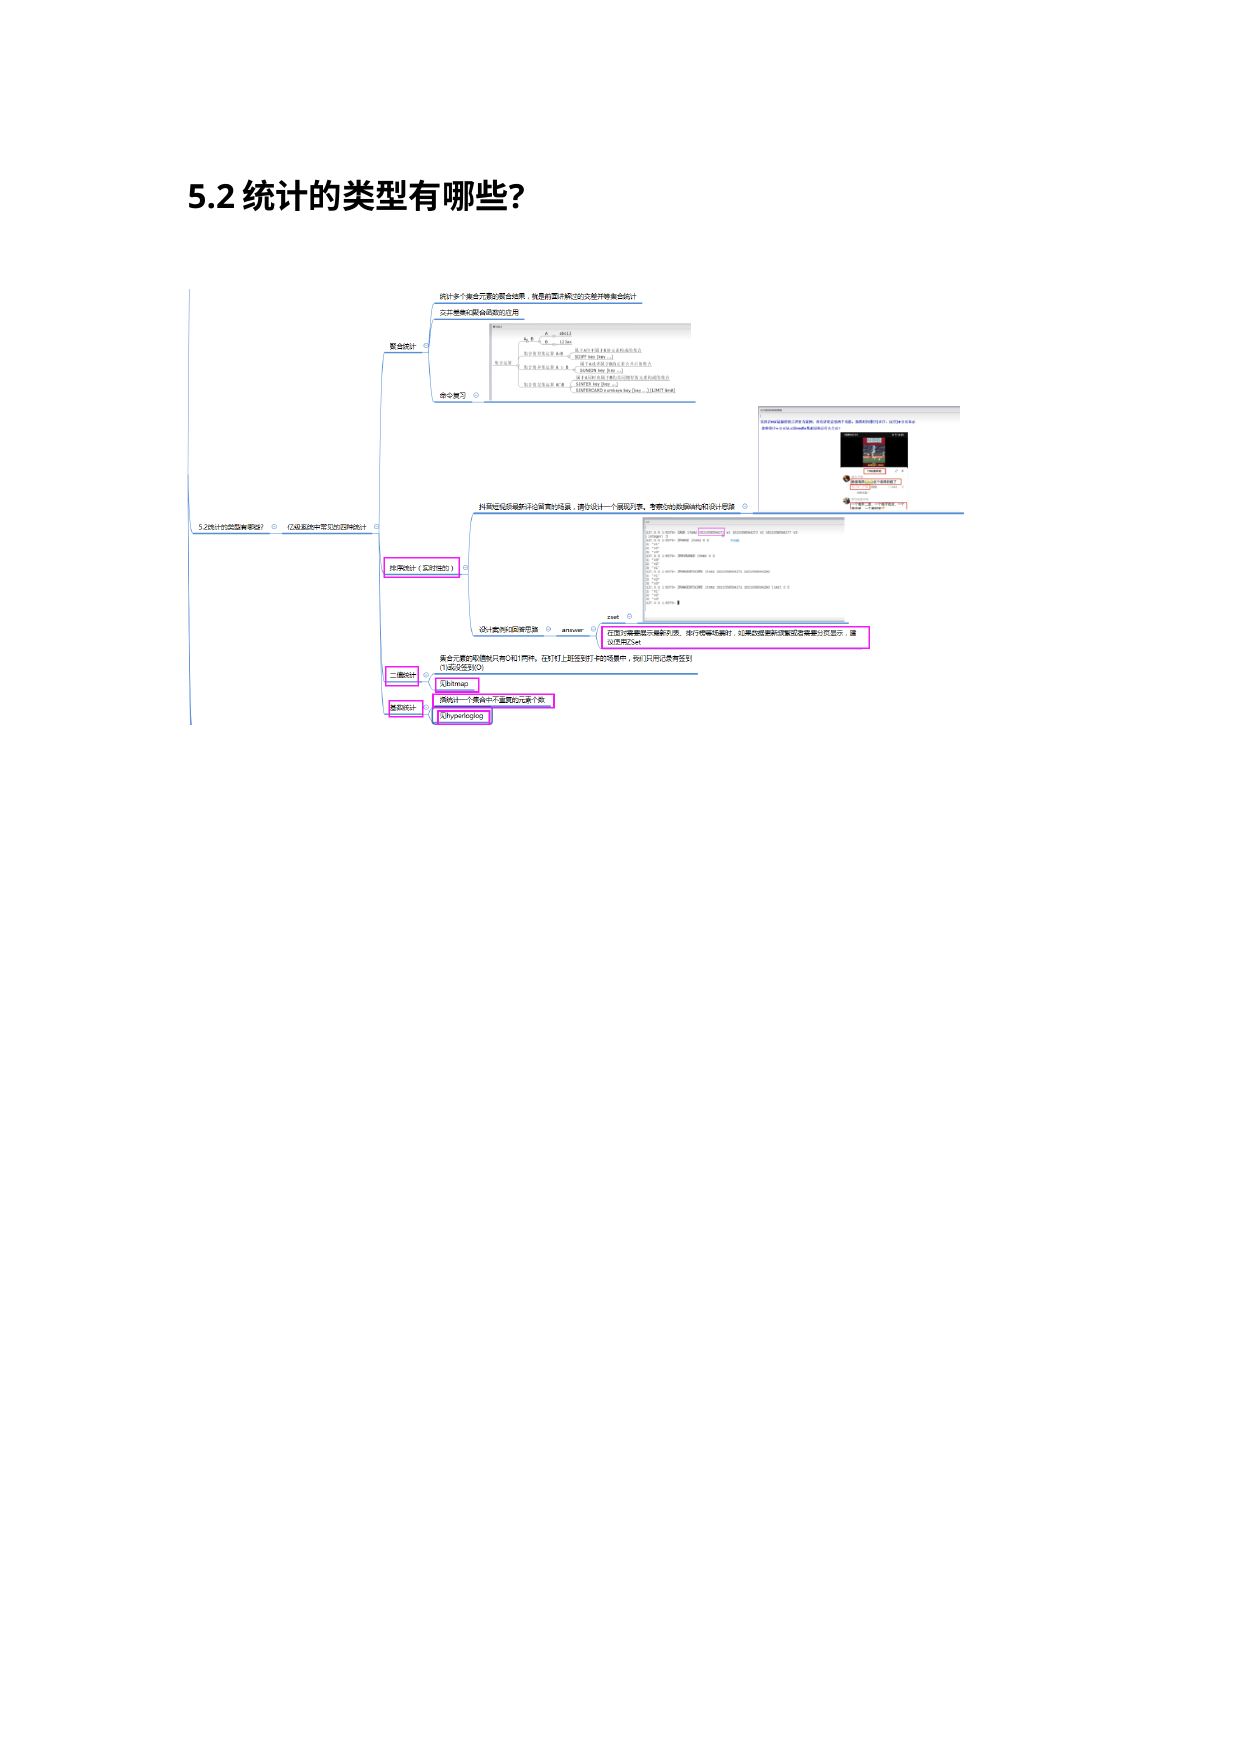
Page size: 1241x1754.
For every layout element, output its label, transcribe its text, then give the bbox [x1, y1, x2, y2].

subtitle 5.2统计的类型有哪些? [187, 162, 1053, 227]
picture [187, 289, 1053, 725]
